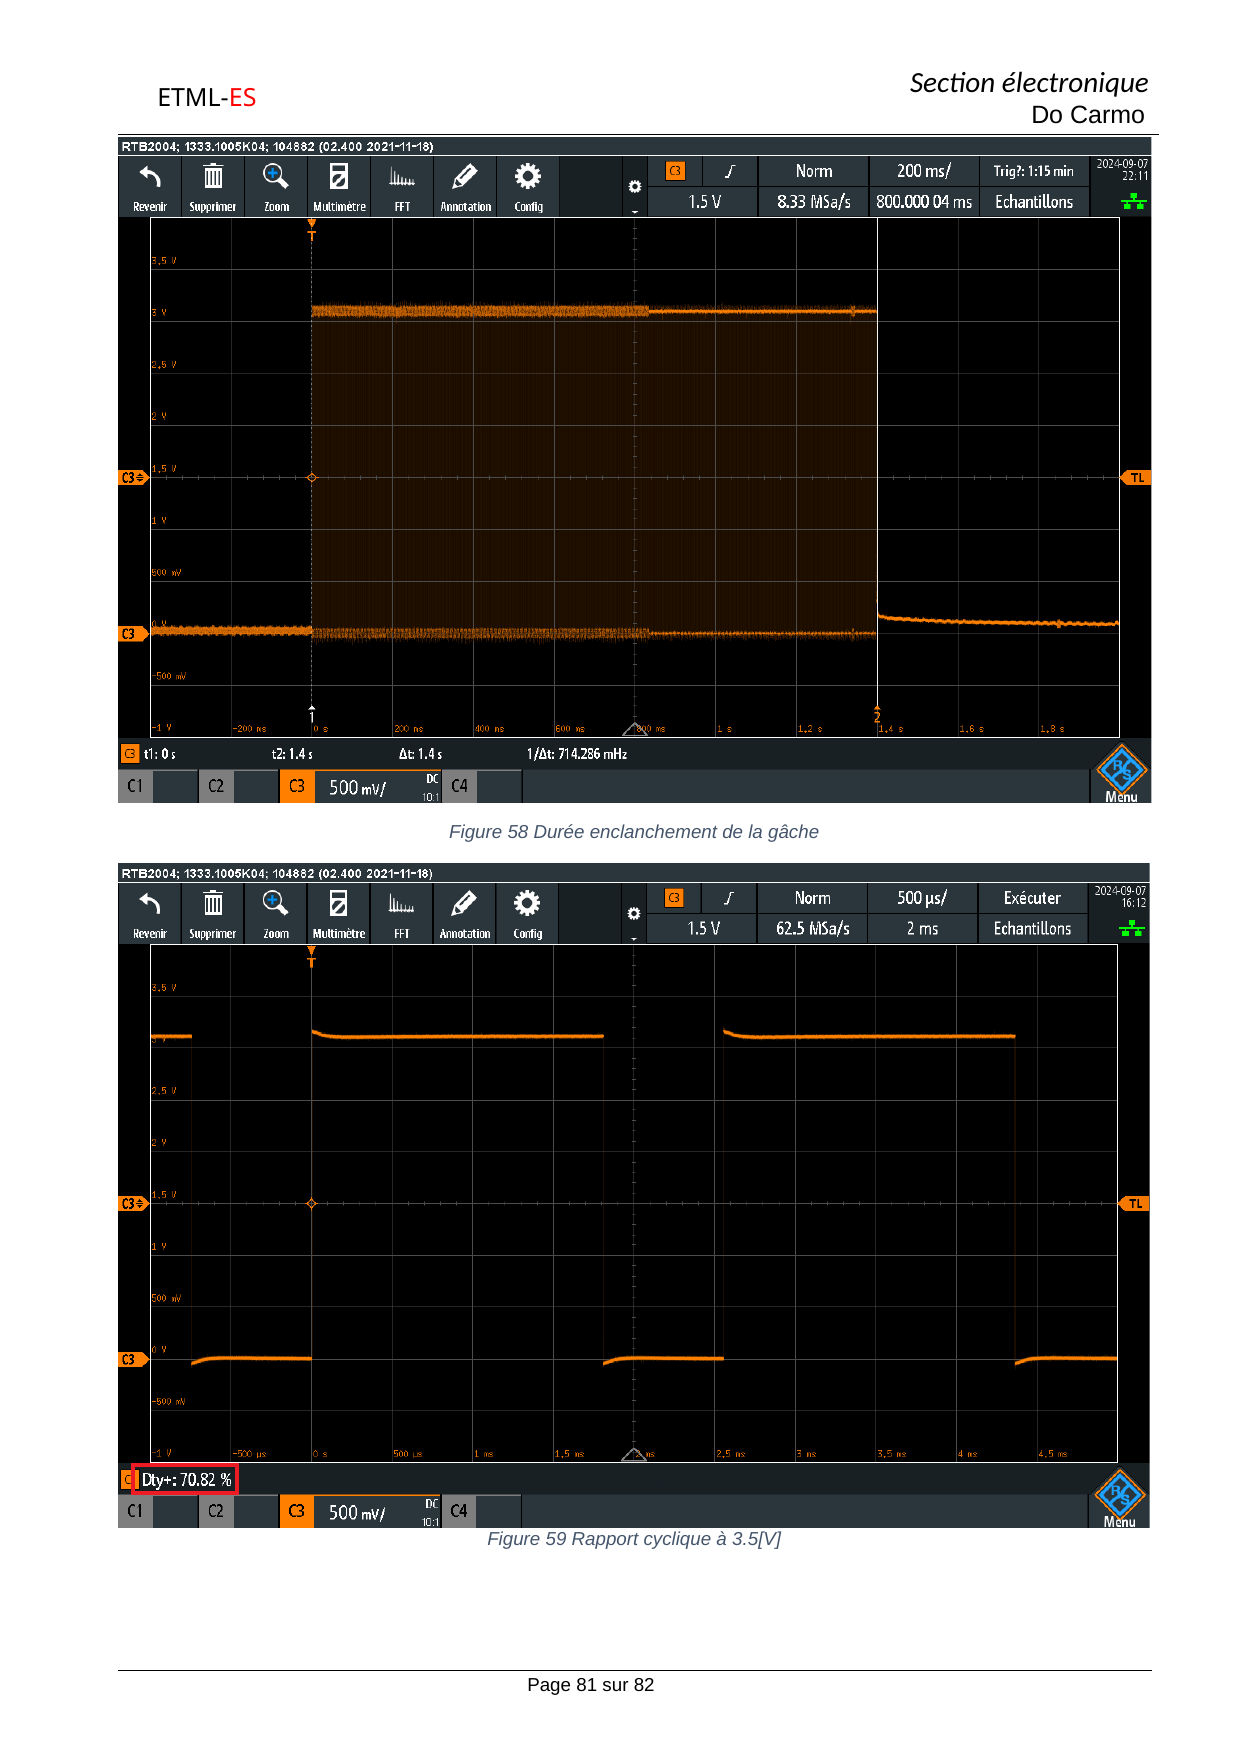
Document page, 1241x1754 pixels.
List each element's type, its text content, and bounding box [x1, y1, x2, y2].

text Figure 59 Rapport cyclique à 3.5[V] [118, 1527, 1152, 1549]
text Figure 58 Durée enclanchement de la gâche [118, 821, 1152, 843]
picture [118, 863, 1150, 1528]
picture [118, 137, 1152, 803]
